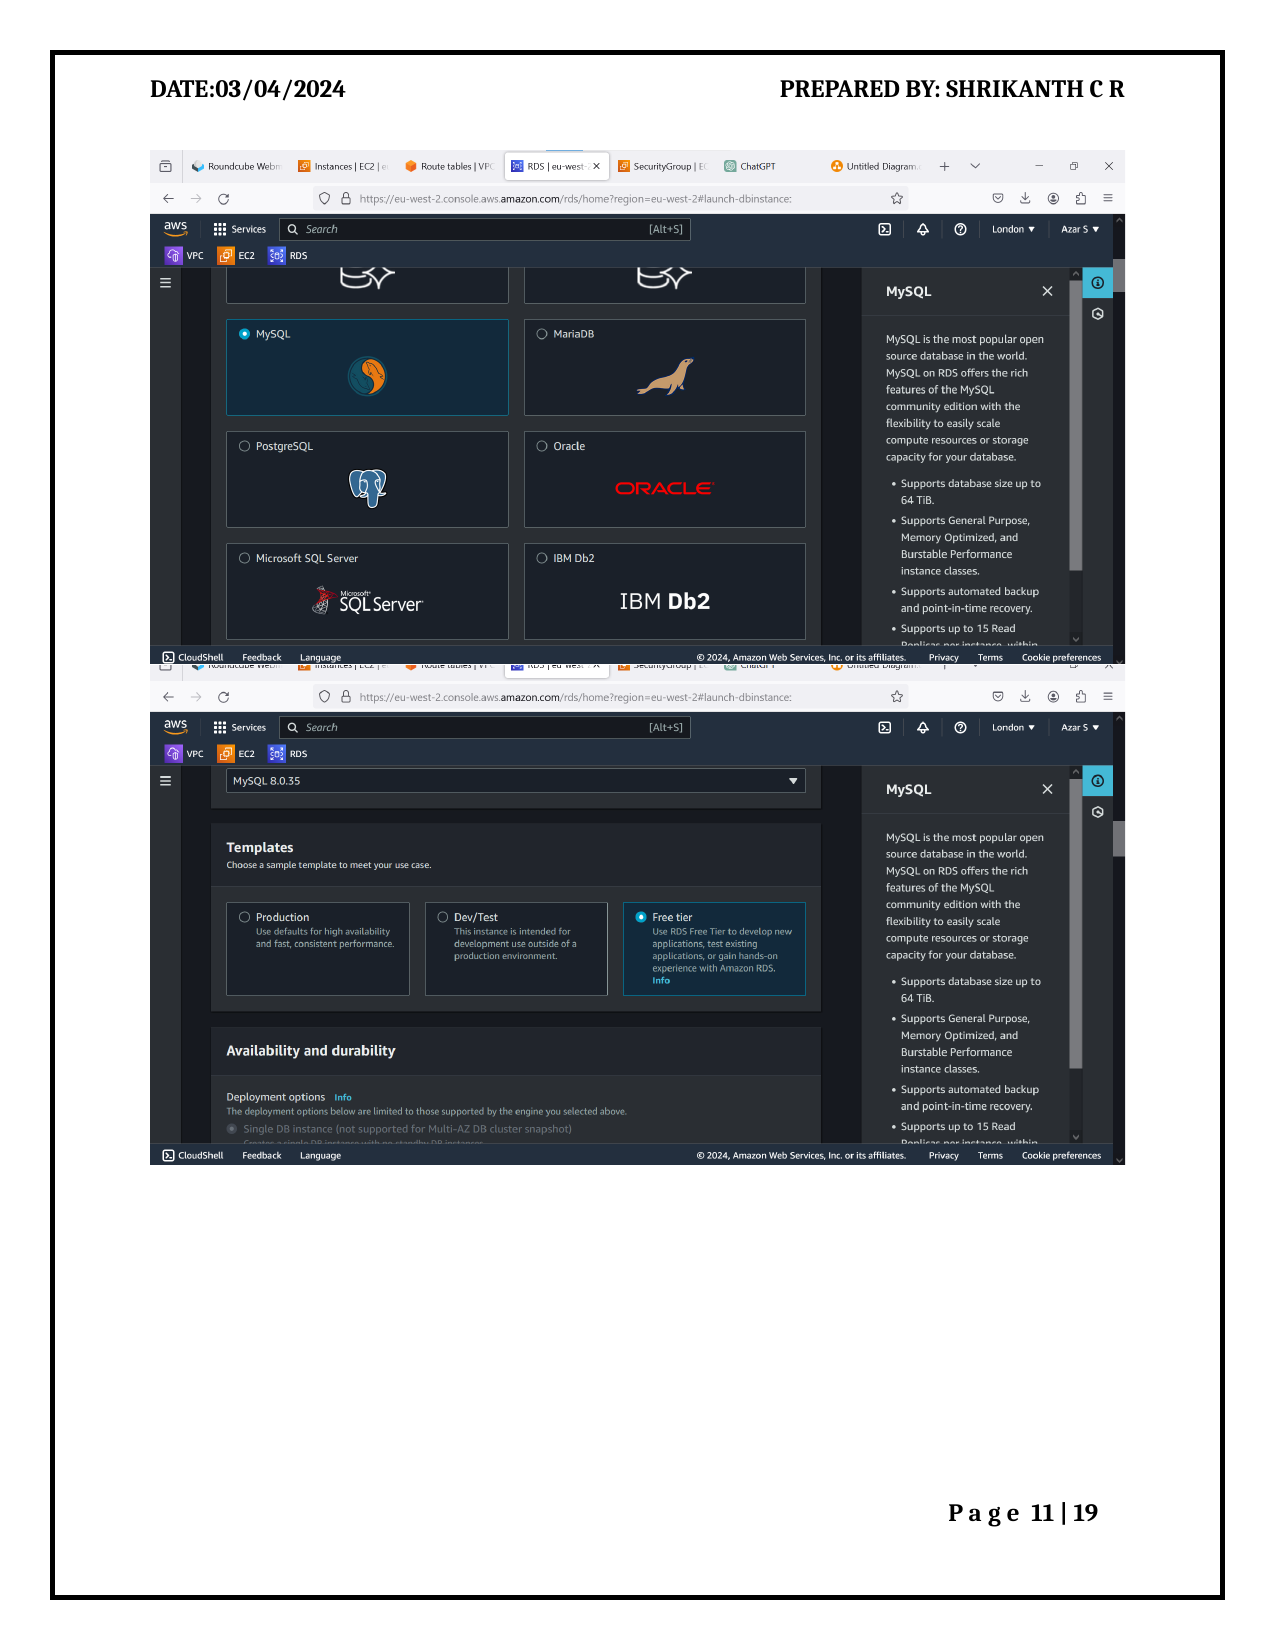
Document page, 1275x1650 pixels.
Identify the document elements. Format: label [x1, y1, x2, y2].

picture [150, 150, 1125, 664]
picture [150, 665, 1125, 1165]
